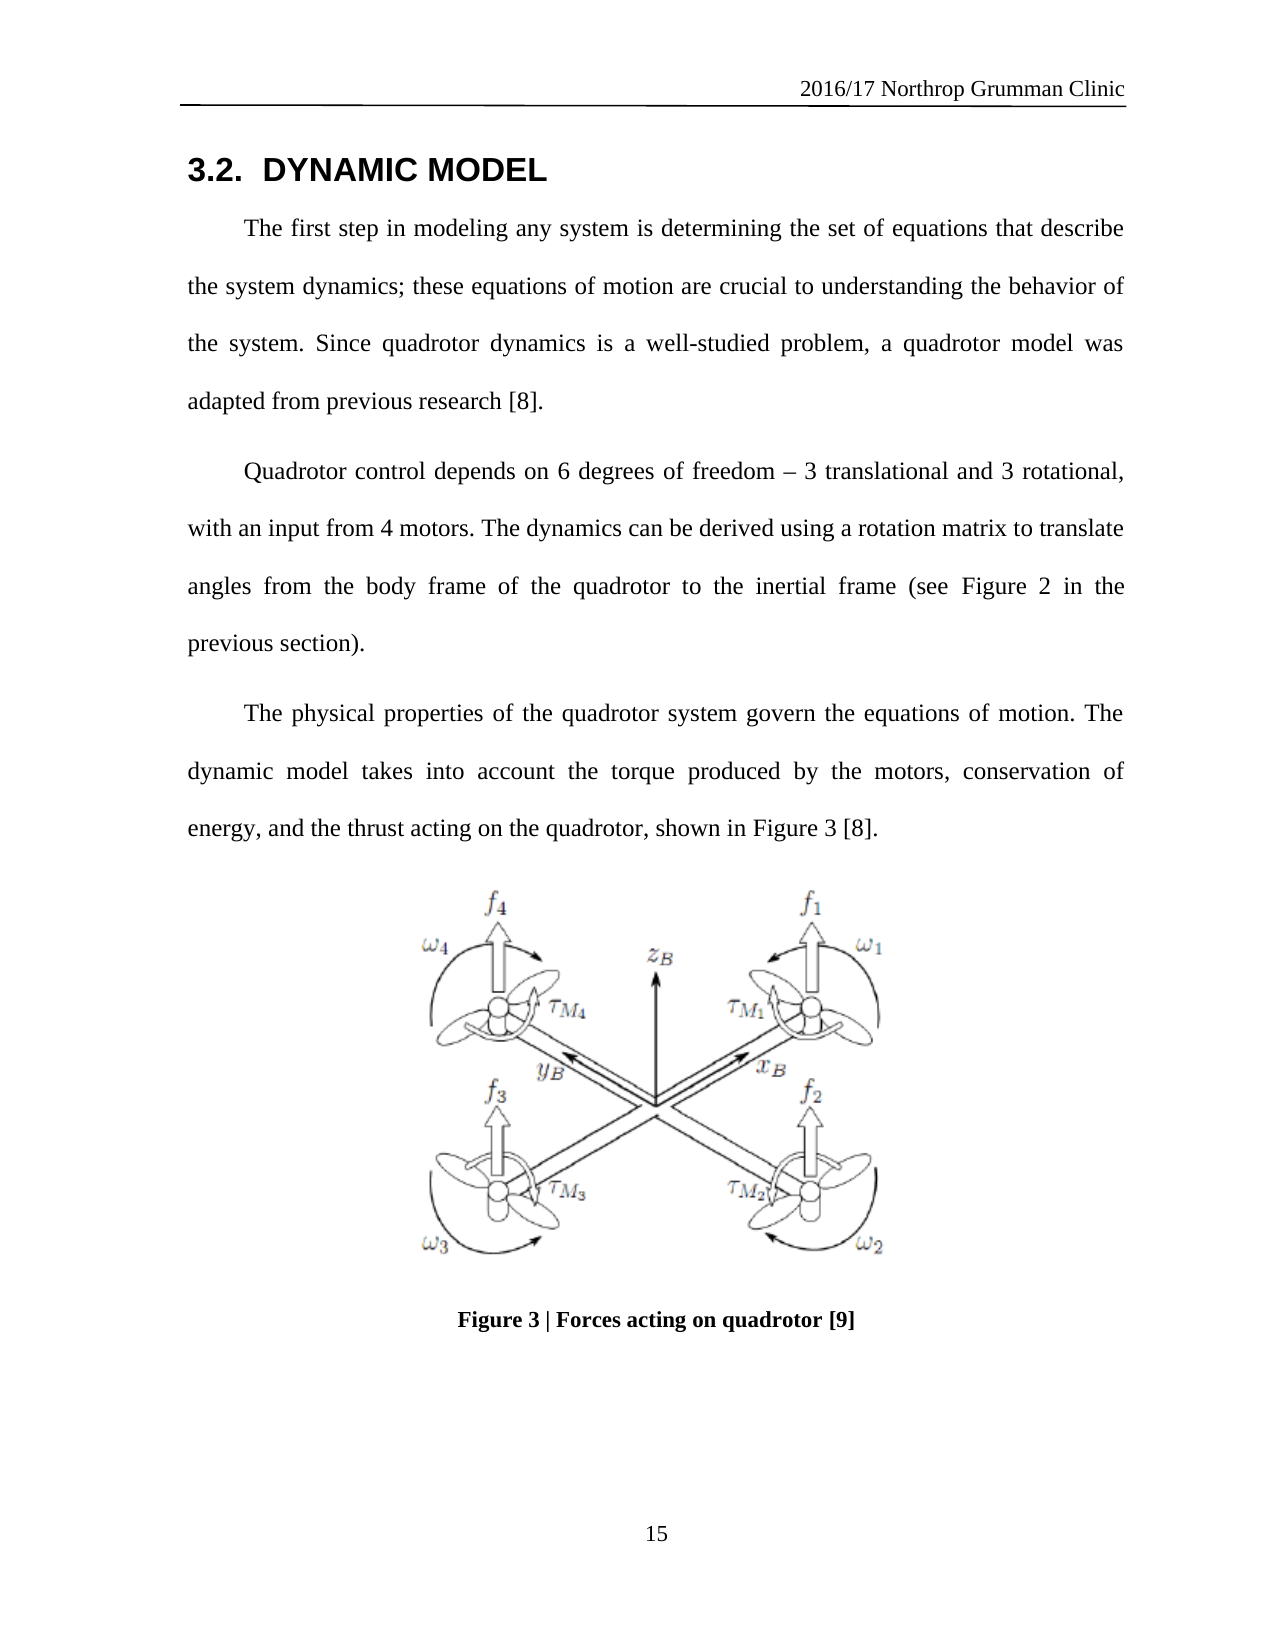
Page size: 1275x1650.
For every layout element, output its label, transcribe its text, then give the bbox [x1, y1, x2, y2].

subtitle Dynamic Model [187, 150, 1125, 188]
text The first step in modeling any system is determining the set of equations that describe the system dynamics; these equations of motion are crucial to understanding the behavior of the system. Since quadrotor dynamics is a well-studied problem, a quadrotor model was adapted from previous research [8]. [187, 213, 1125, 415]
text The physical properties of the quadrotor system govern the equations of motion. The dynamic model takes into account the torque produced by the motors, conservation of energy, and the thrust acting on the quadrotor, shown in Figure 3 [8]. [187, 698, 1125, 842]
picture [407, 883, 905, 1265]
text Quadrotor control depends on 6 degrees of freedom – 3 translational and 3 rotational, with an input from 4 motors. The dynamics can be derived using a rotation matrix to translate angles from the body frame of the quadrotor to the inertial frame (see Figure 2 in the previous section). [187, 456, 1125, 657]
